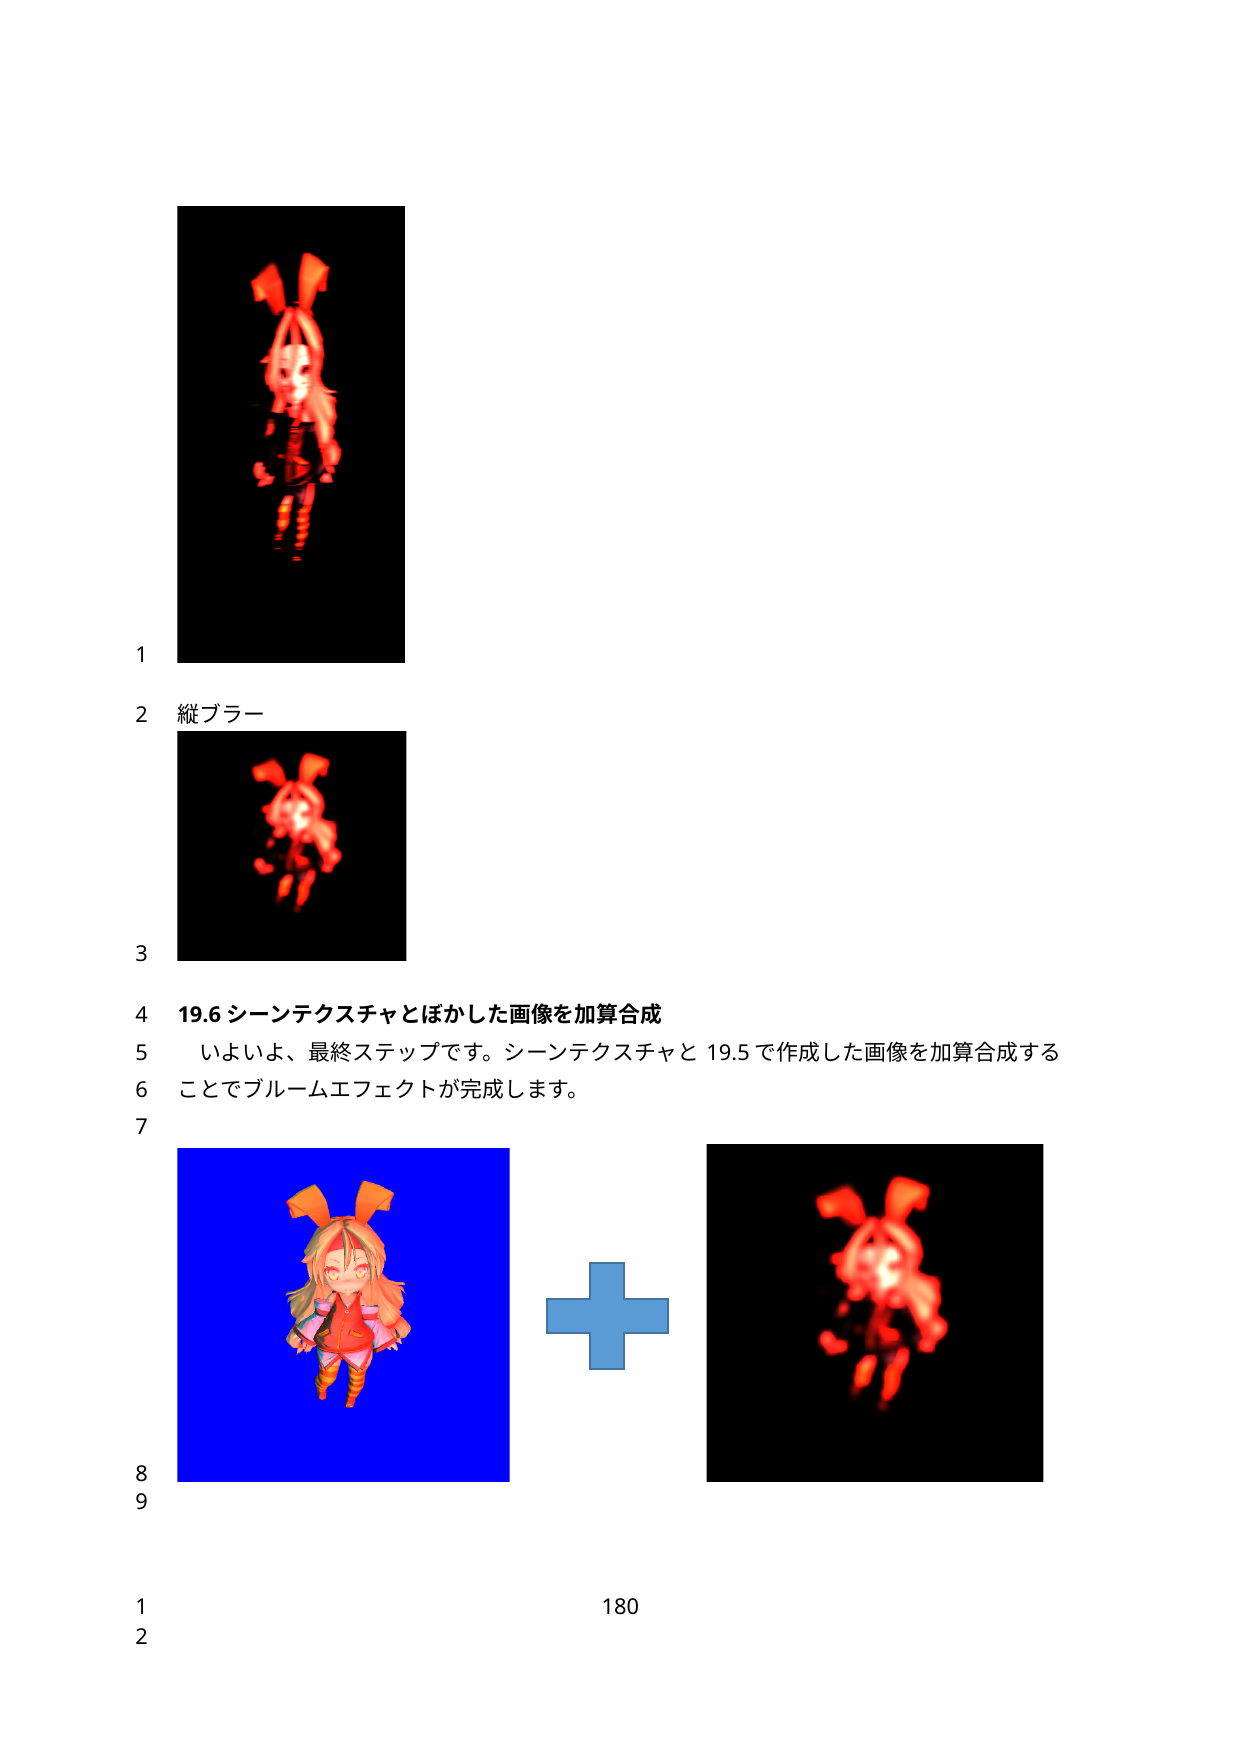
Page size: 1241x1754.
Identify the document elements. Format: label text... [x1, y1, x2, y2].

picture [177, 731, 407, 961]
picture [706, 1144, 1044, 1482]
picture [177, 206, 405, 663]
picture [177, 1148, 510, 1482]
text 19.6 シーンテクスチャとぼかした画像を加算合成 [177, 994, 1063, 1032]
text 縦ブラー [177, 694, 1063, 732]
text いよいよ、最終ステップです。シーンテクスチャと19.5で作成した画像を加算合成することでブルームエフェクトが完成します。 [177, 1032, 1063, 1107]
